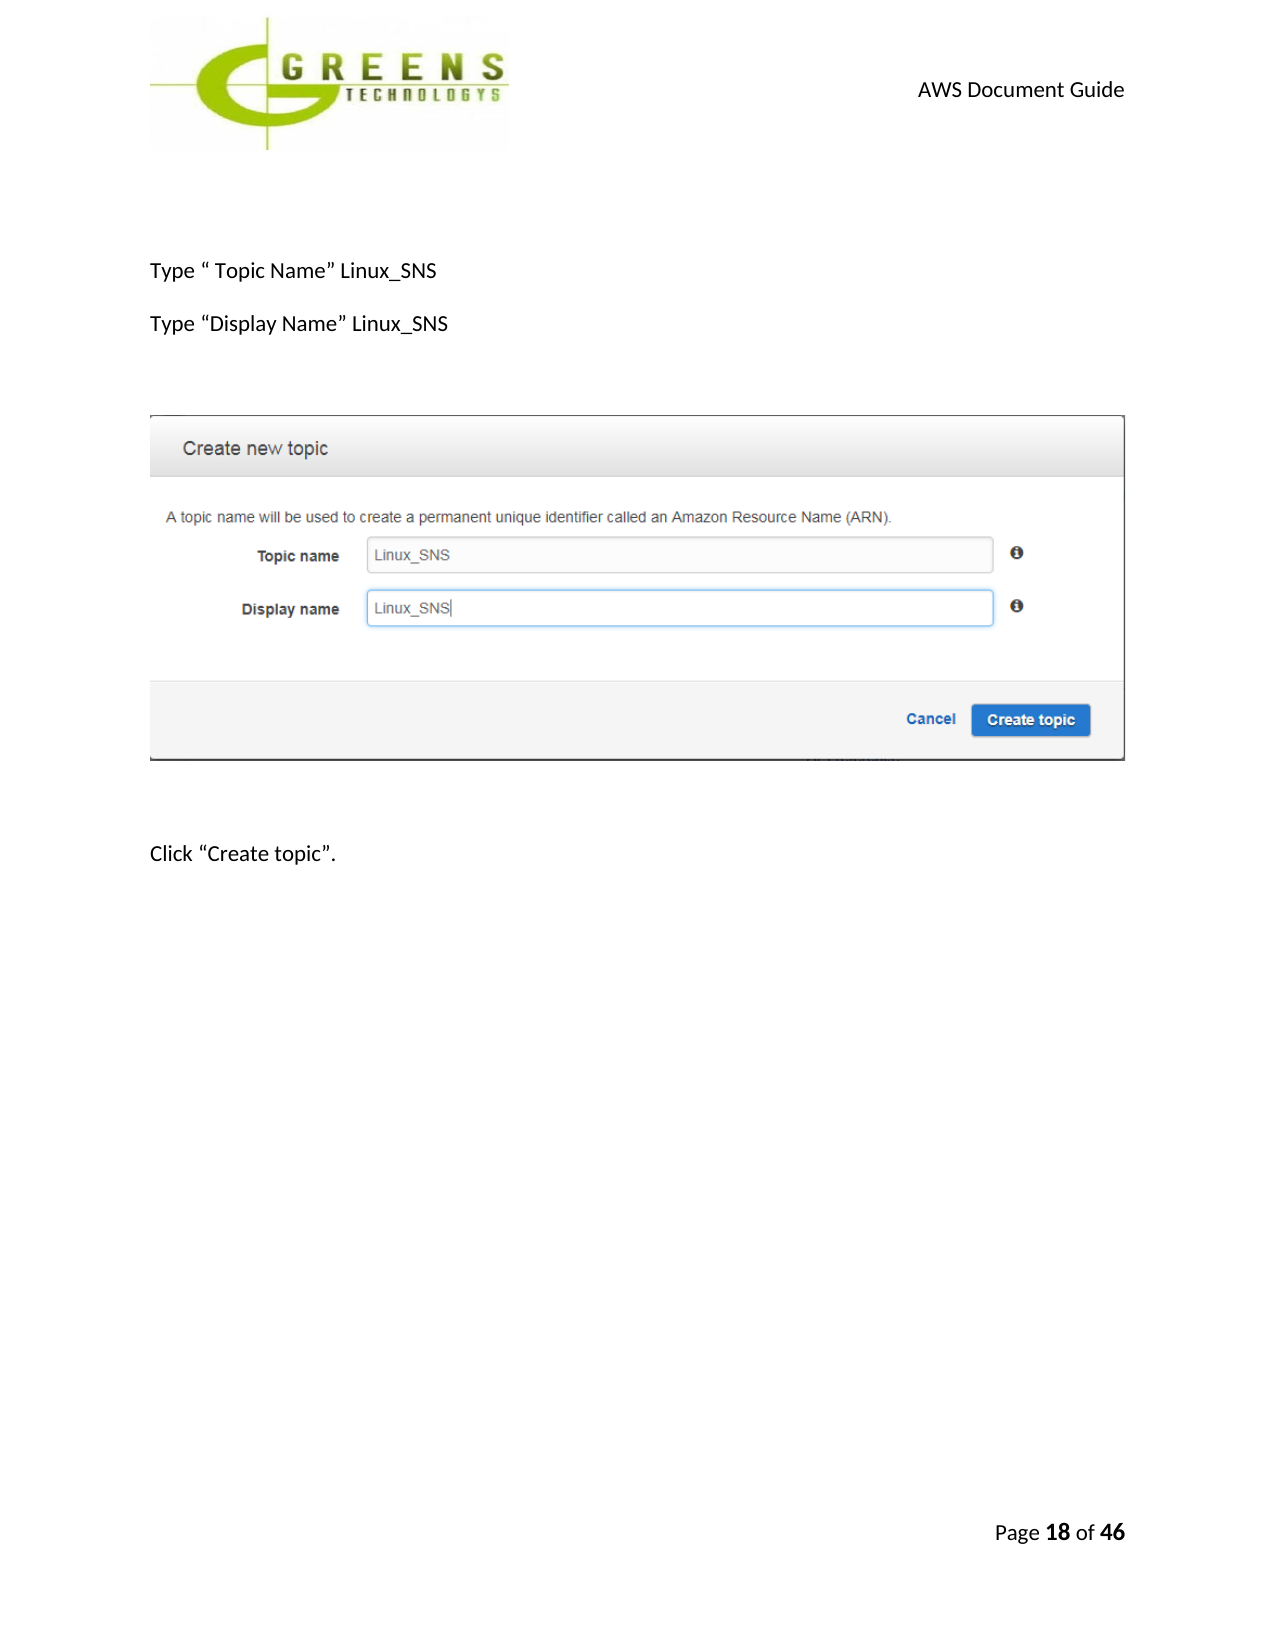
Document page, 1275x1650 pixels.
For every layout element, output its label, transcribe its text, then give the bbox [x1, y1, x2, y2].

picture [150, 415, 1125, 761]
text Type “Display Name” Linux_SNS [150, 309, 1125, 337]
text Click “Create topic”. [150, 839, 1125, 867]
picture [150, 7, 509, 150]
text Type “ Topic Name” Linux_SNS [150, 256, 1125, 284]
